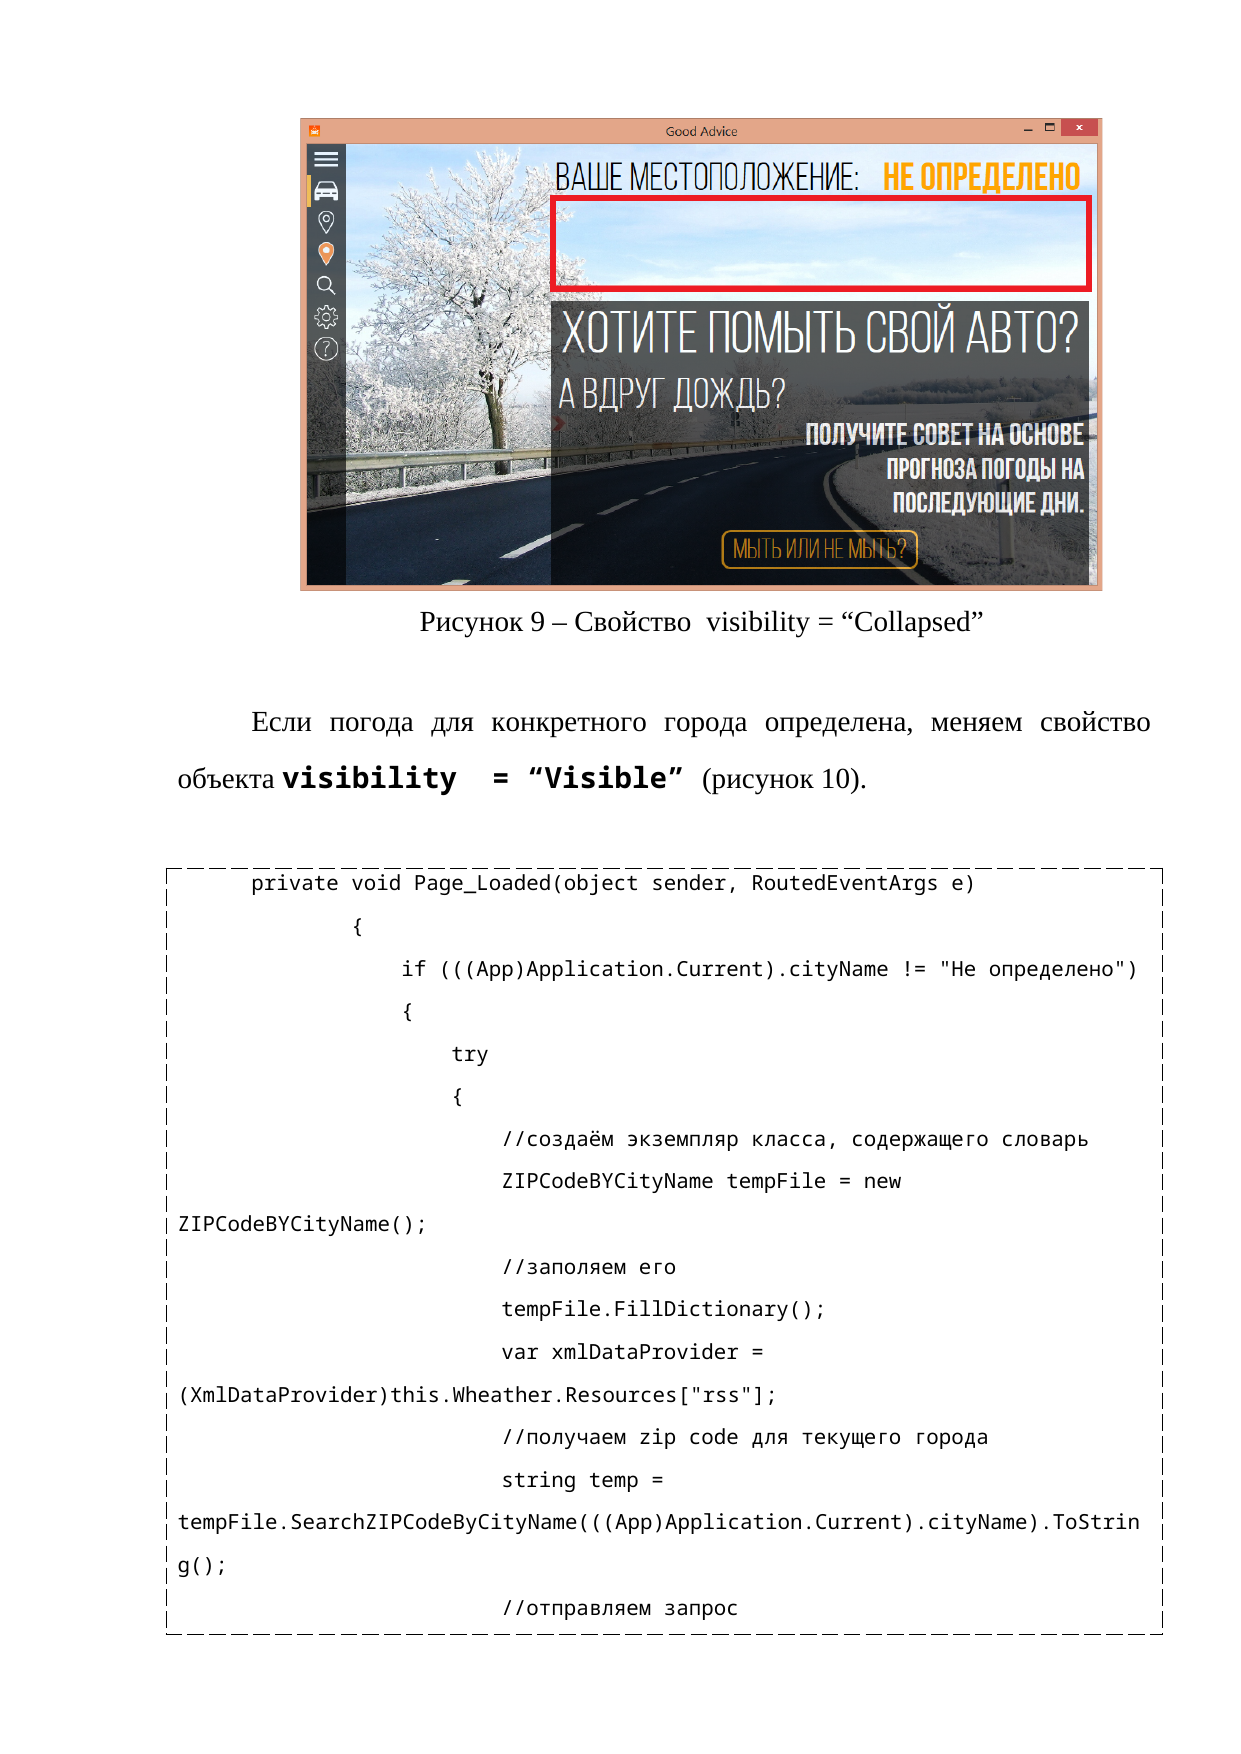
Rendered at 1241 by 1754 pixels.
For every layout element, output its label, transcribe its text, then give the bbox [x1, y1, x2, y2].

picture [300, 118, 1103, 591]
text Если погода для конкретного города определена, меняем свойство объекта visibility = “Visible” (рисунок 10). [177, 704, 1152, 797]
text Рисунок 9 – Свойство visibility = “Collapsed” [177, 604, 1152, 637]
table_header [166, 868, 1163, 1634]
